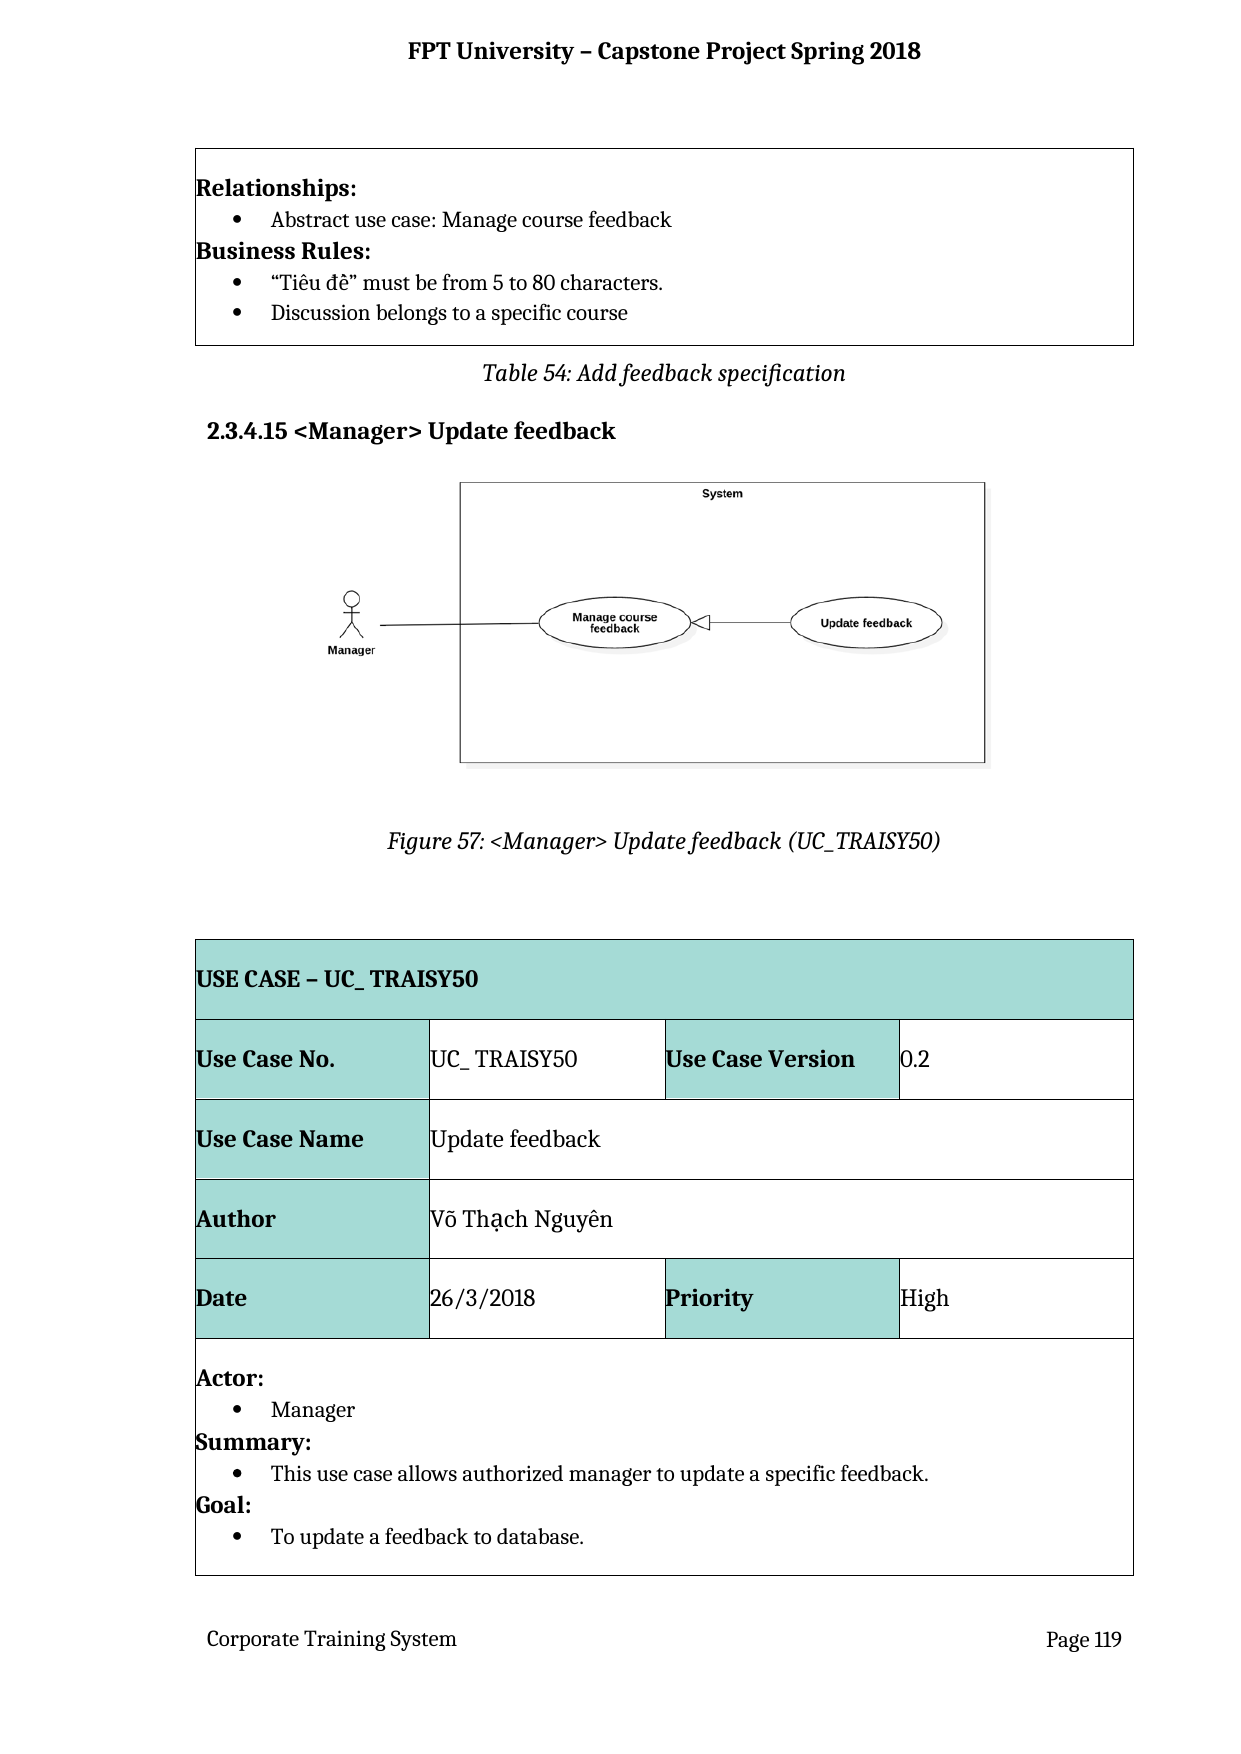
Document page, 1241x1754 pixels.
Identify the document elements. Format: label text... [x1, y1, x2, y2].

table_cell Date [196, 1259, 429, 1338]
table_cell Author [196, 1180, 429, 1258]
text 2.3.4.15 <Manager> Update feedback [207, 417, 1122, 445]
table_cell 26/3/2018 [430, 1259, 665, 1338]
table_header USE CASE – UC_ TRAISY50 [196, 940, 1133, 1019]
table_cell Use Case No. [196, 1020, 429, 1098]
table_cell UC_ TRAISY50 [430, 1020, 665, 1098]
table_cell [196, 1339, 1133, 1575]
table_cell High [900, 1259, 1133, 1338]
table_cell Võ Thạch Nguyên [430, 1180, 1133, 1258]
table_cell Priority [666, 1259, 899, 1338]
table_cell Use Case Version [666, 1020, 899, 1098]
table_cell 0.2 [900, 1020, 1133, 1098]
text Figure 57: <Manager> Update feedback (UC_TRAISY50) [207, 827, 1122, 856]
table_cell Update feedback [430, 1100, 1133, 1178]
list Table : Add feedback specification [207, 359, 1122, 387]
picture [300, 449, 1029, 802]
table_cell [196, 149, 1133, 345]
table_cell Use Case Name [196, 1100, 429, 1178]
